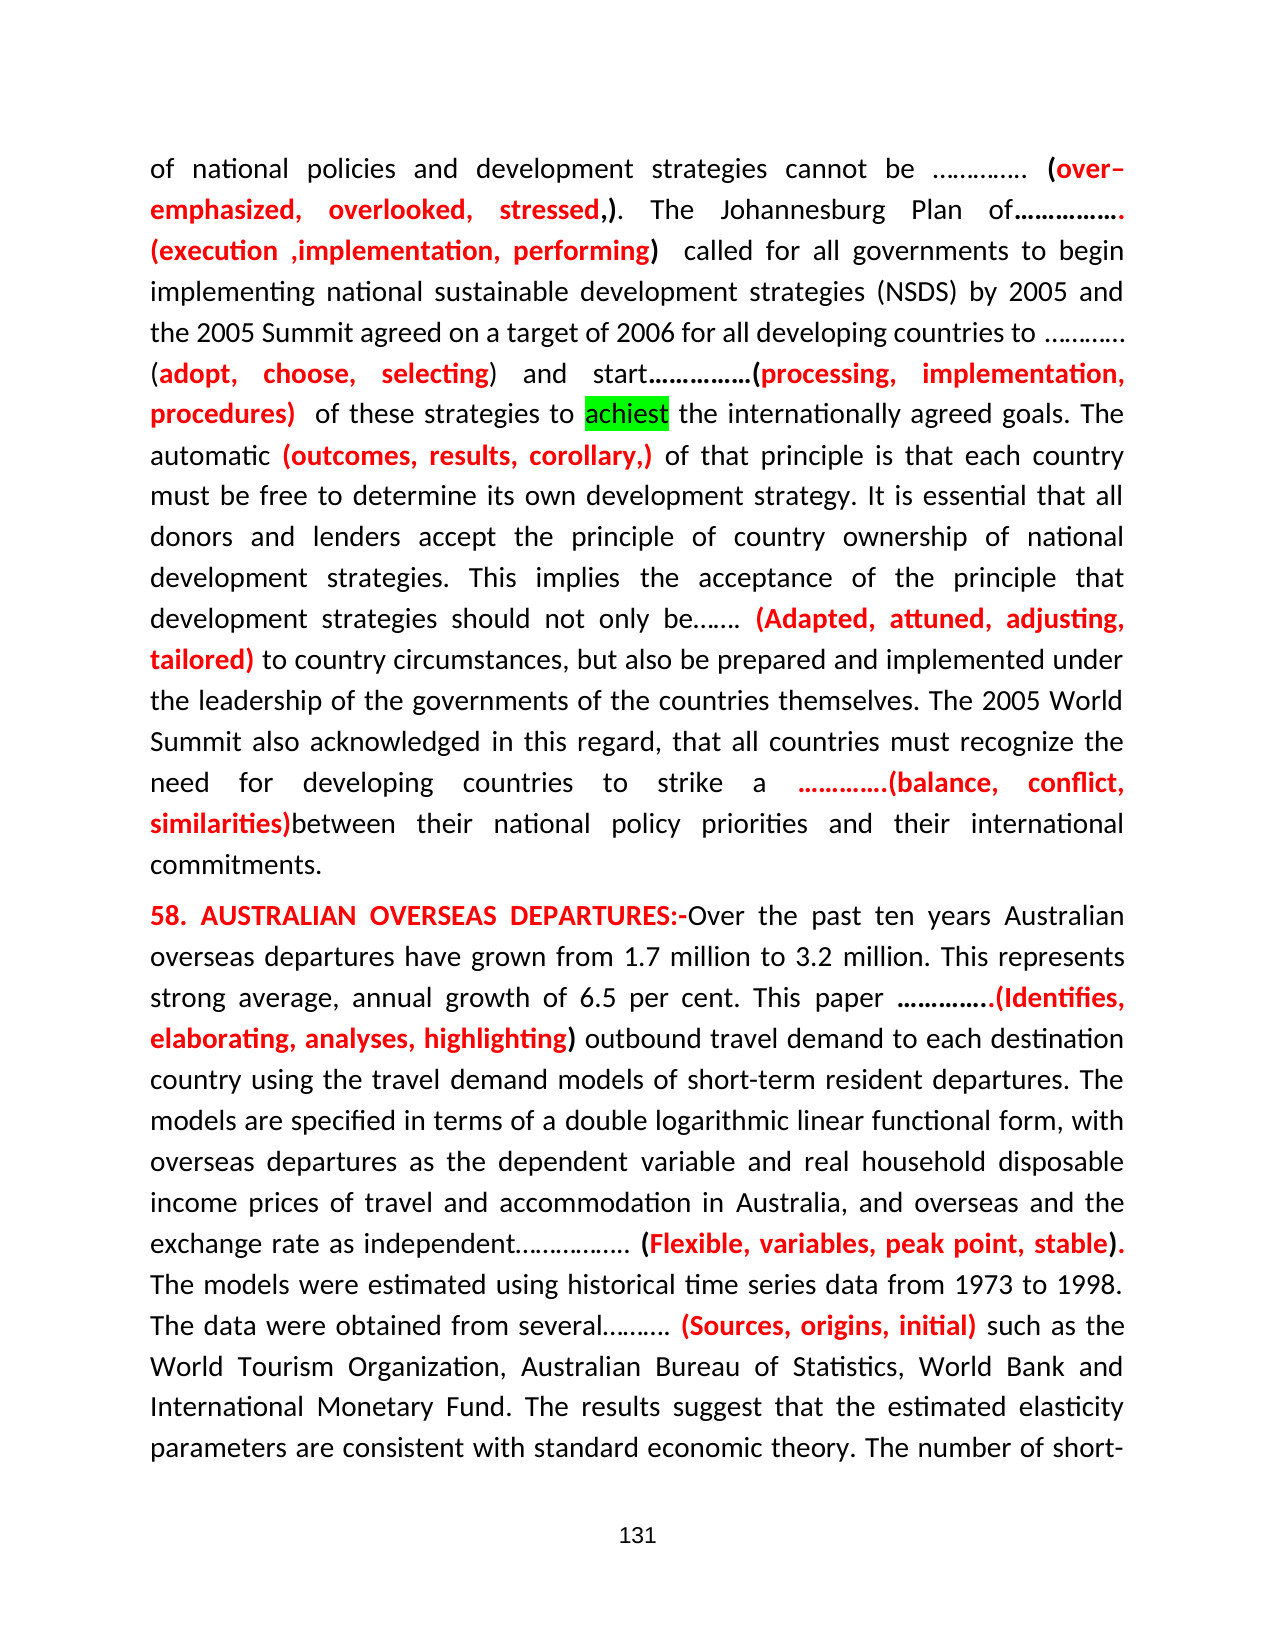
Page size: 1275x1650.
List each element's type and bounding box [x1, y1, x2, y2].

text [150, 897, 1125, 1465]
text [150, 150, 1125, 882]
